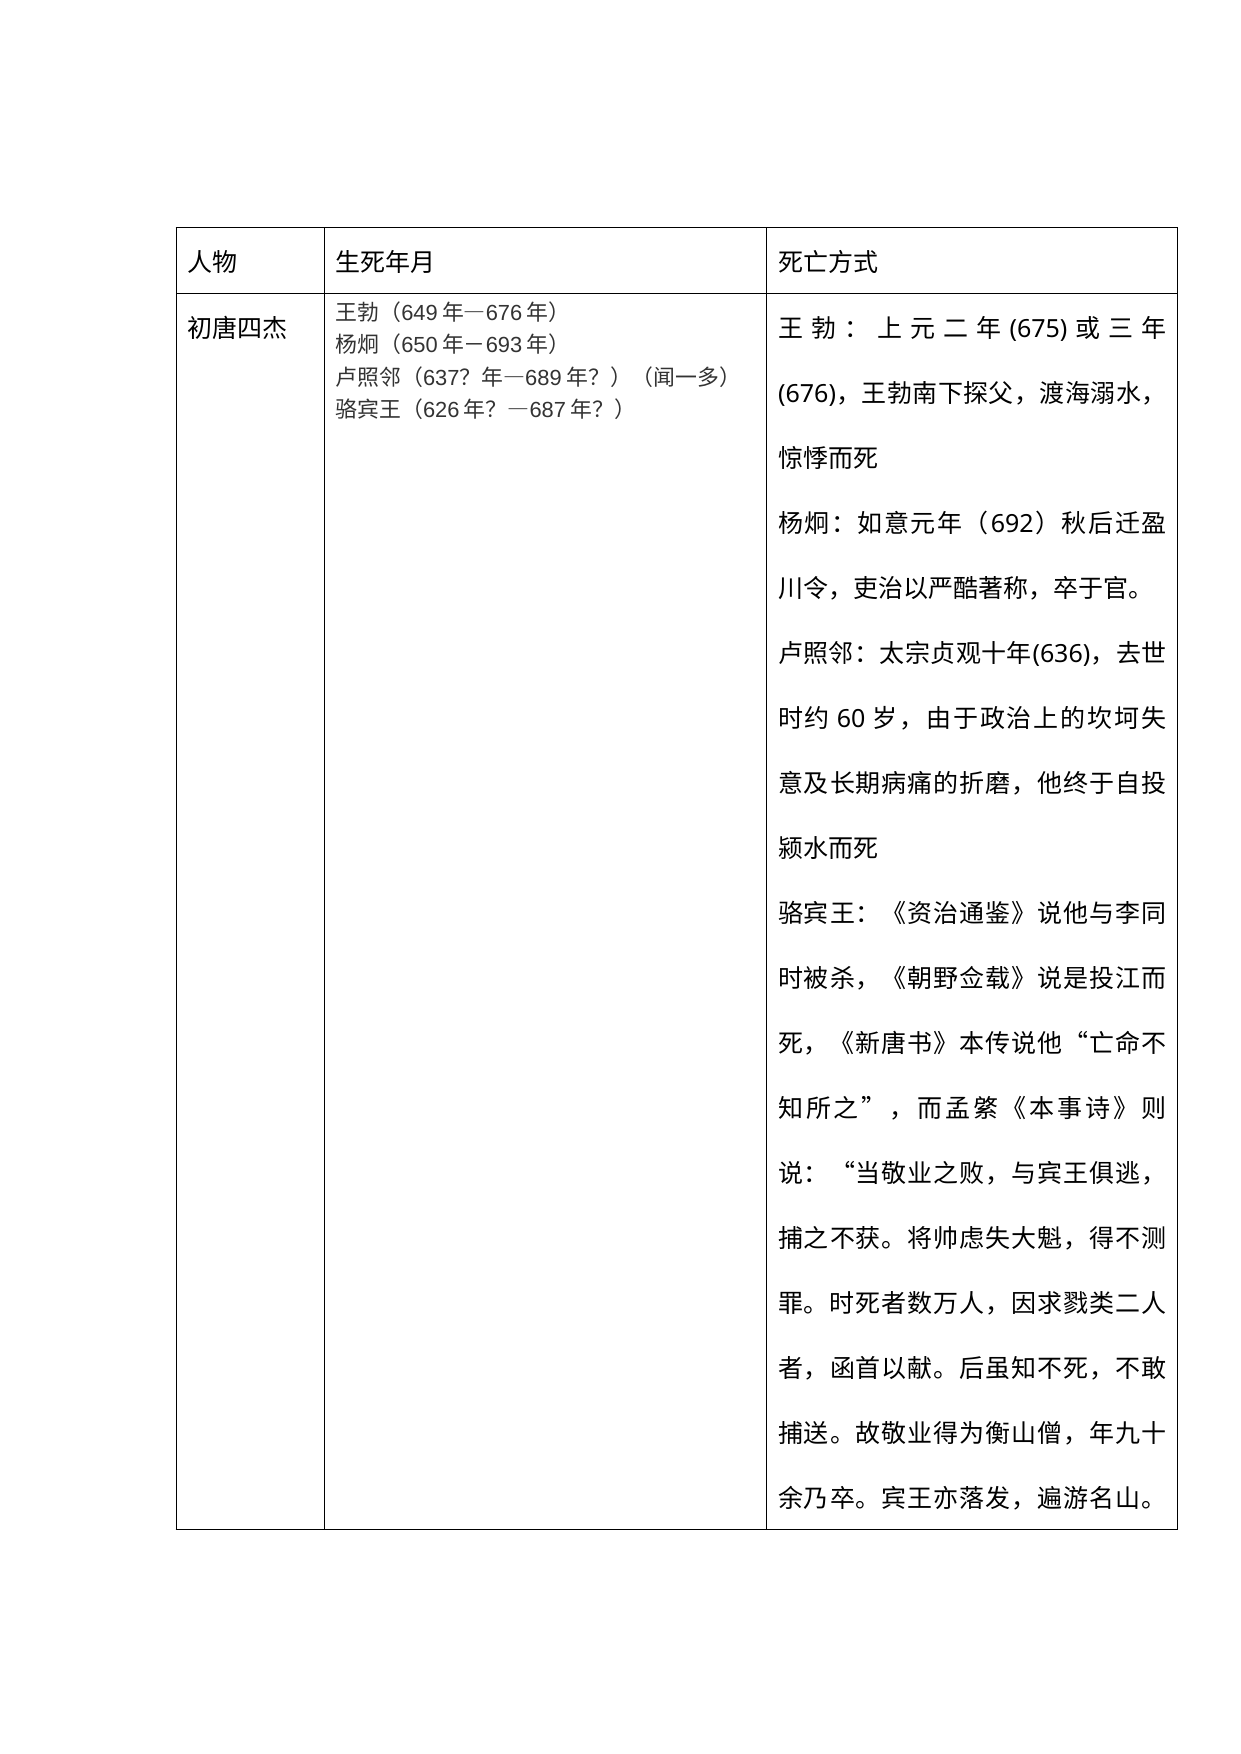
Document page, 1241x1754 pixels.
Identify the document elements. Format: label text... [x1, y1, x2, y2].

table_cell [767, 294, 1177, 1529]
table_header 死亡方式 [767, 228, 1177, 293]
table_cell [325, 294, 766, 1529]
table_cell 初唐四杰 [177, 294, 324, 1529]
table_header 人物 [177, 228, 324, 293]
table_header 生死年月 [325, 228, 766, 293]
